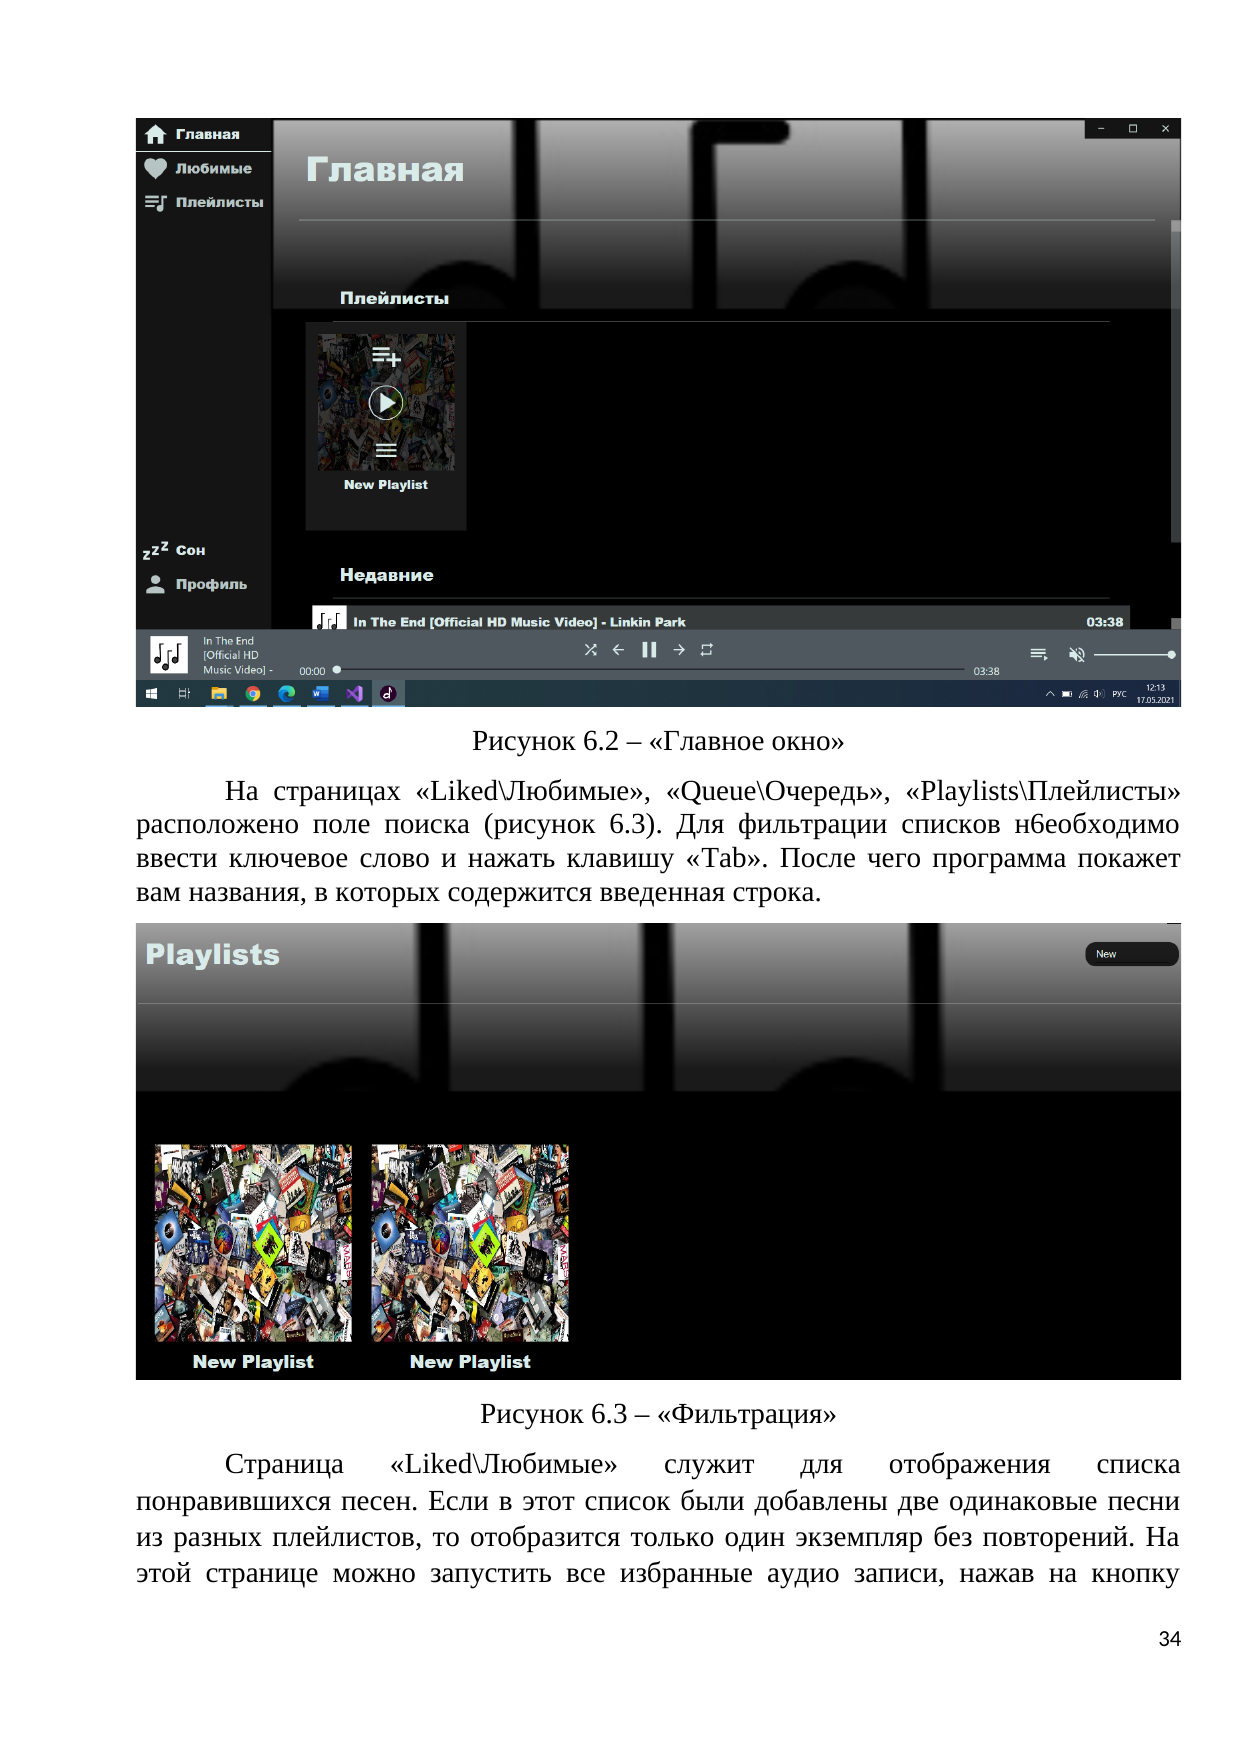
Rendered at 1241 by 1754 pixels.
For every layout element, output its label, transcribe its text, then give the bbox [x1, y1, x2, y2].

text Рисунок 6.2 – «Главное окно» [136, 723, 1181, 756]
text Рисунок 6.3 – «Фильтрация» [136, 1396, 1181, 1430]
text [136, 1447, 1181, 1589]
text На страницах «Liked\Любимые», «Queue\Очередь», «Playlists\Плейлисты» расположено поле поиска (рисунок 6.3). Для фильтрации списков н6еобходимо ввести ключевое слово и нажать клавишу «Tab». После чего программа покажет вам названия, в которых содержится введенная строка. [136, 773, 1181, 907]
picture [135, 118, 1182, 707]
picture [135, 923, 1182, 1380]
